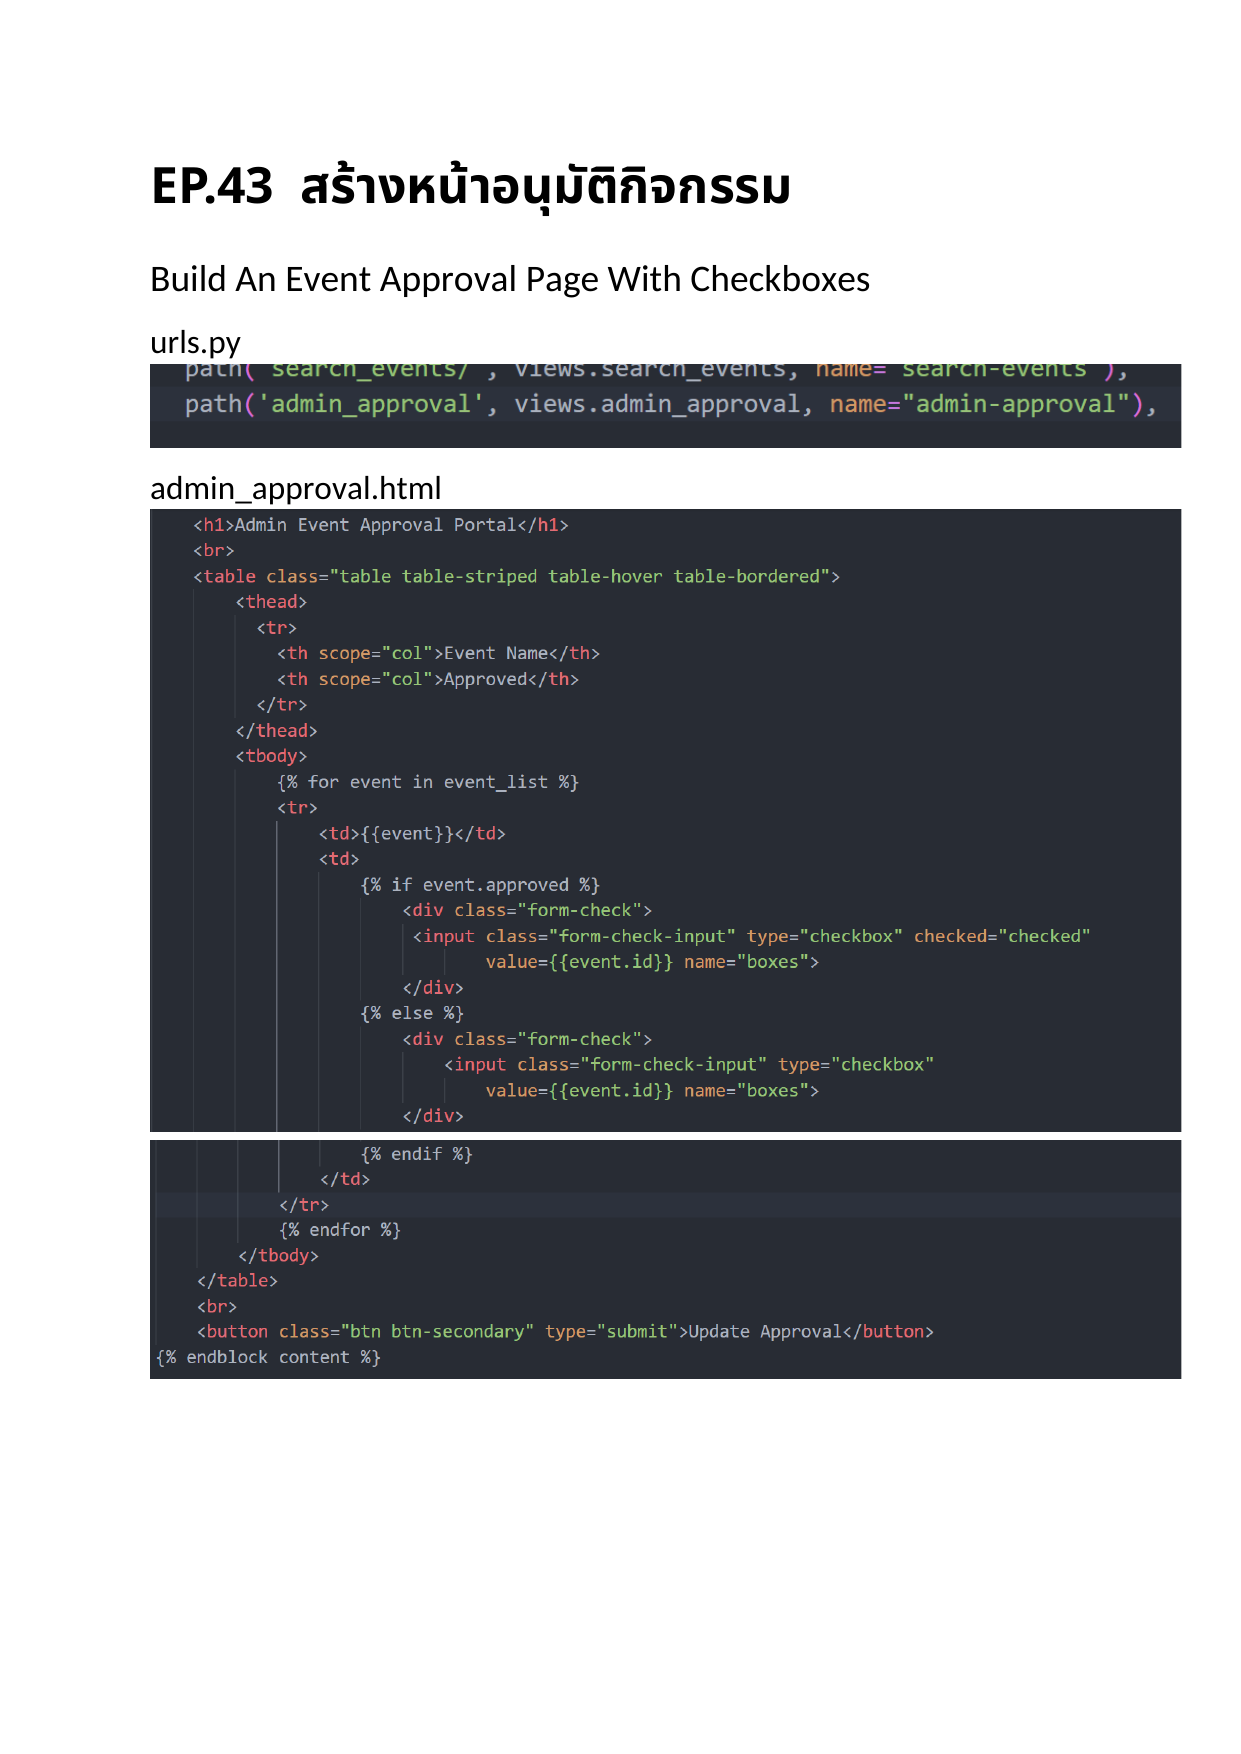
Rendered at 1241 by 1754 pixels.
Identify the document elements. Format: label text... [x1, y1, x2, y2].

text admin_approval.html [150, 467, 1181, 509]
text Build An Event Approval Page With Checkboxes [150, 255, 1181, 301]
subtitle EP.43 สร้างหน้าอนุมัติกิจกรรม [150, 150, 1181, 226]
picture [150, 1140, 1182, 1379]
picture [150, 509, 1182, 1132]
picture [150, 364, 1182, 448]
text urls.py [150, 321, 1181, 364]
